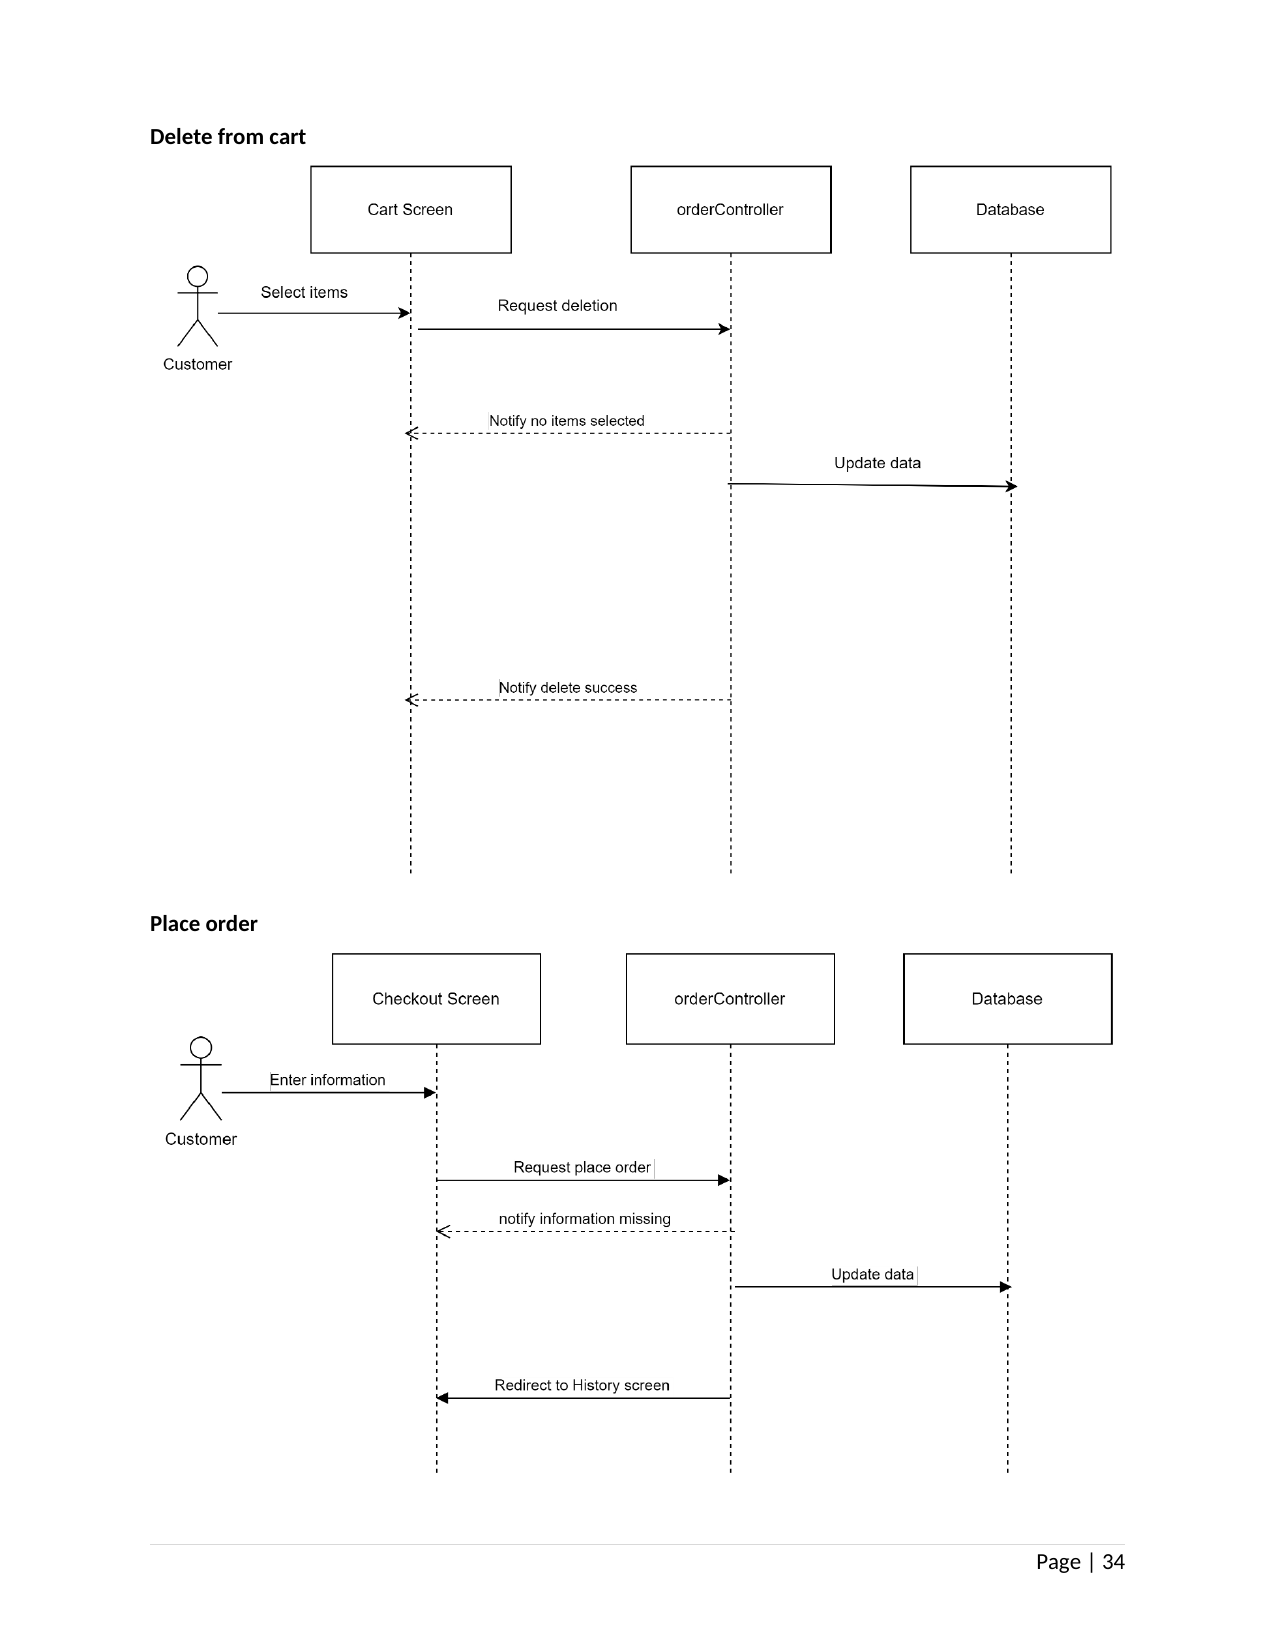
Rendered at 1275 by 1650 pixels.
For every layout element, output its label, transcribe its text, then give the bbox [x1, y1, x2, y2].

subtitle Delete from cart [150, 122, 1125, 150]
subtitle Place order [150, 909, 1125, 937]
picture [150, 939, 1125, 1490]
picture [150, 152, 1125, 891]
